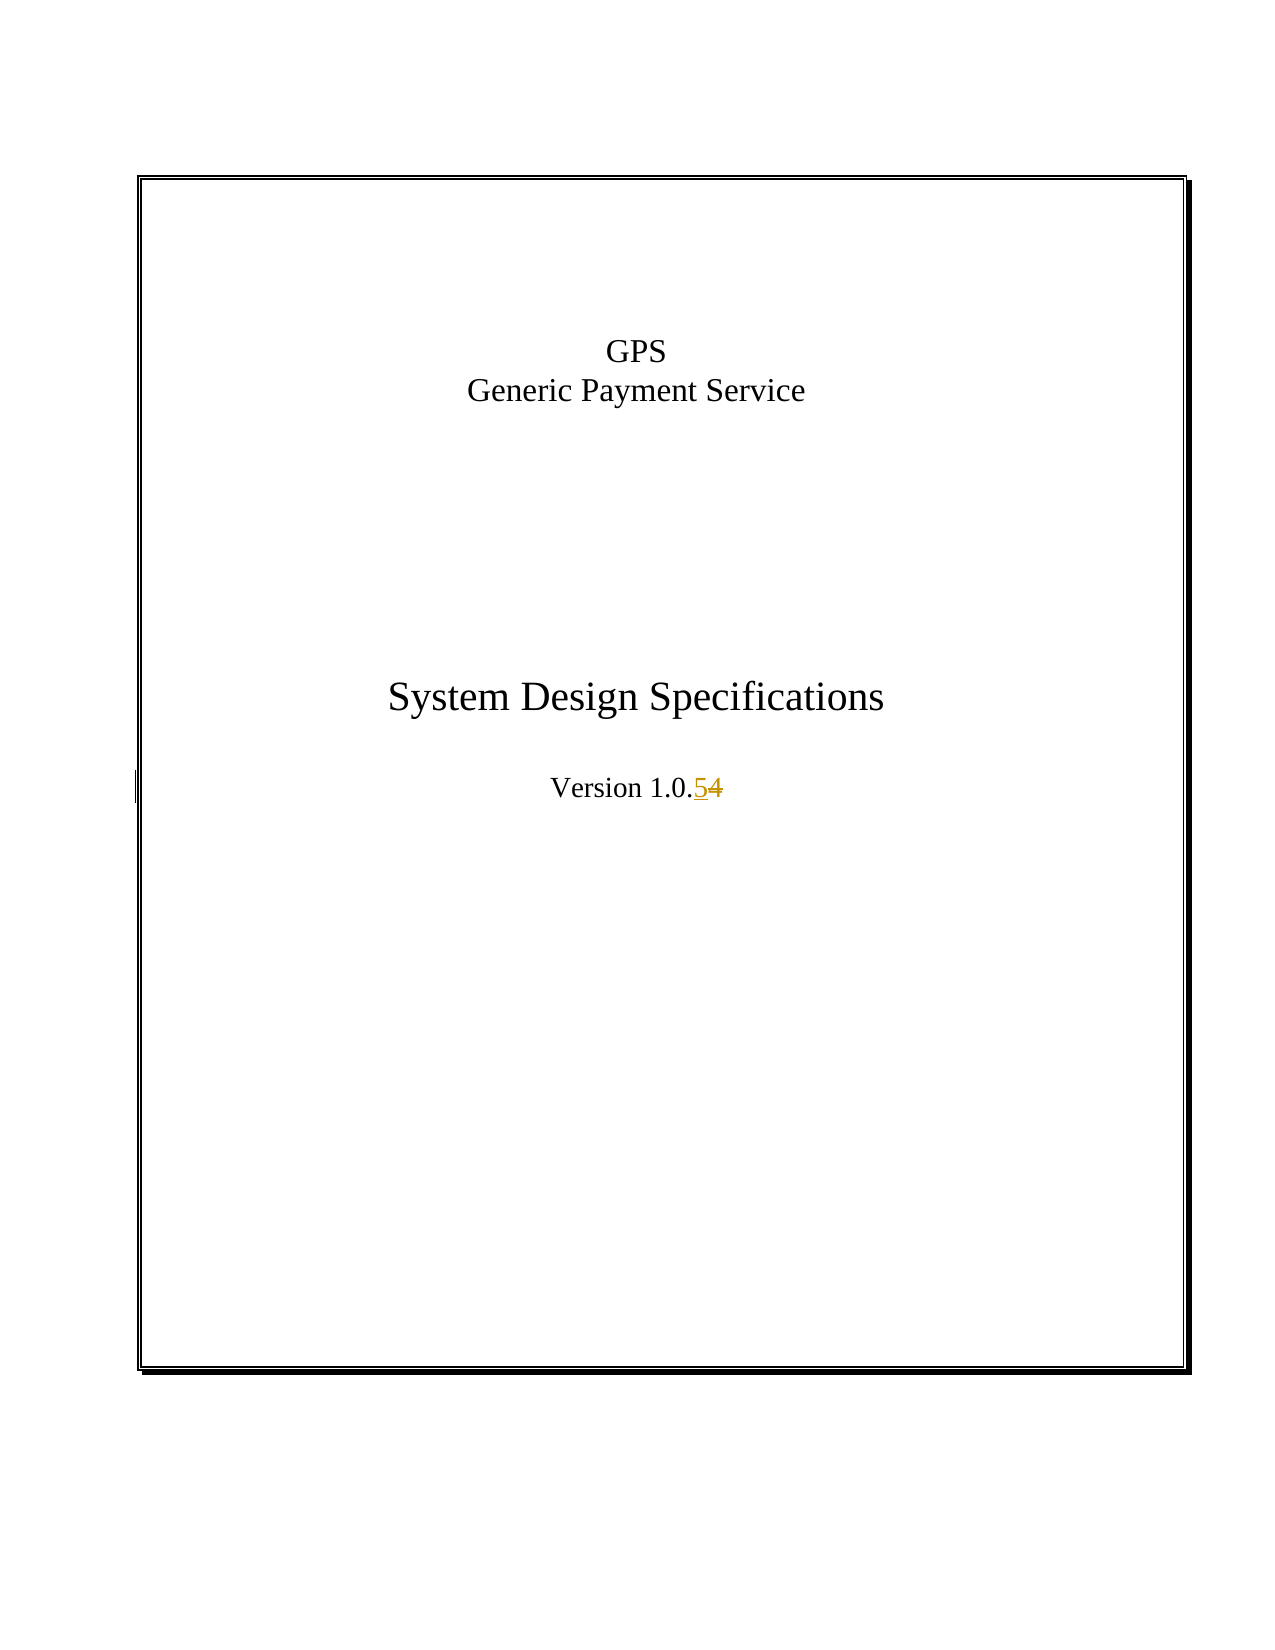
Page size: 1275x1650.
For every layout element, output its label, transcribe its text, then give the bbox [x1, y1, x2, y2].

text GPS [150, 332, 1122, 370]
text System Design Specifications [150, 672, 1122, 720]
text Version 1.0. [150, 770, 1122, 803]
text Generic Payment Service [150, 370, 1122, 408]
